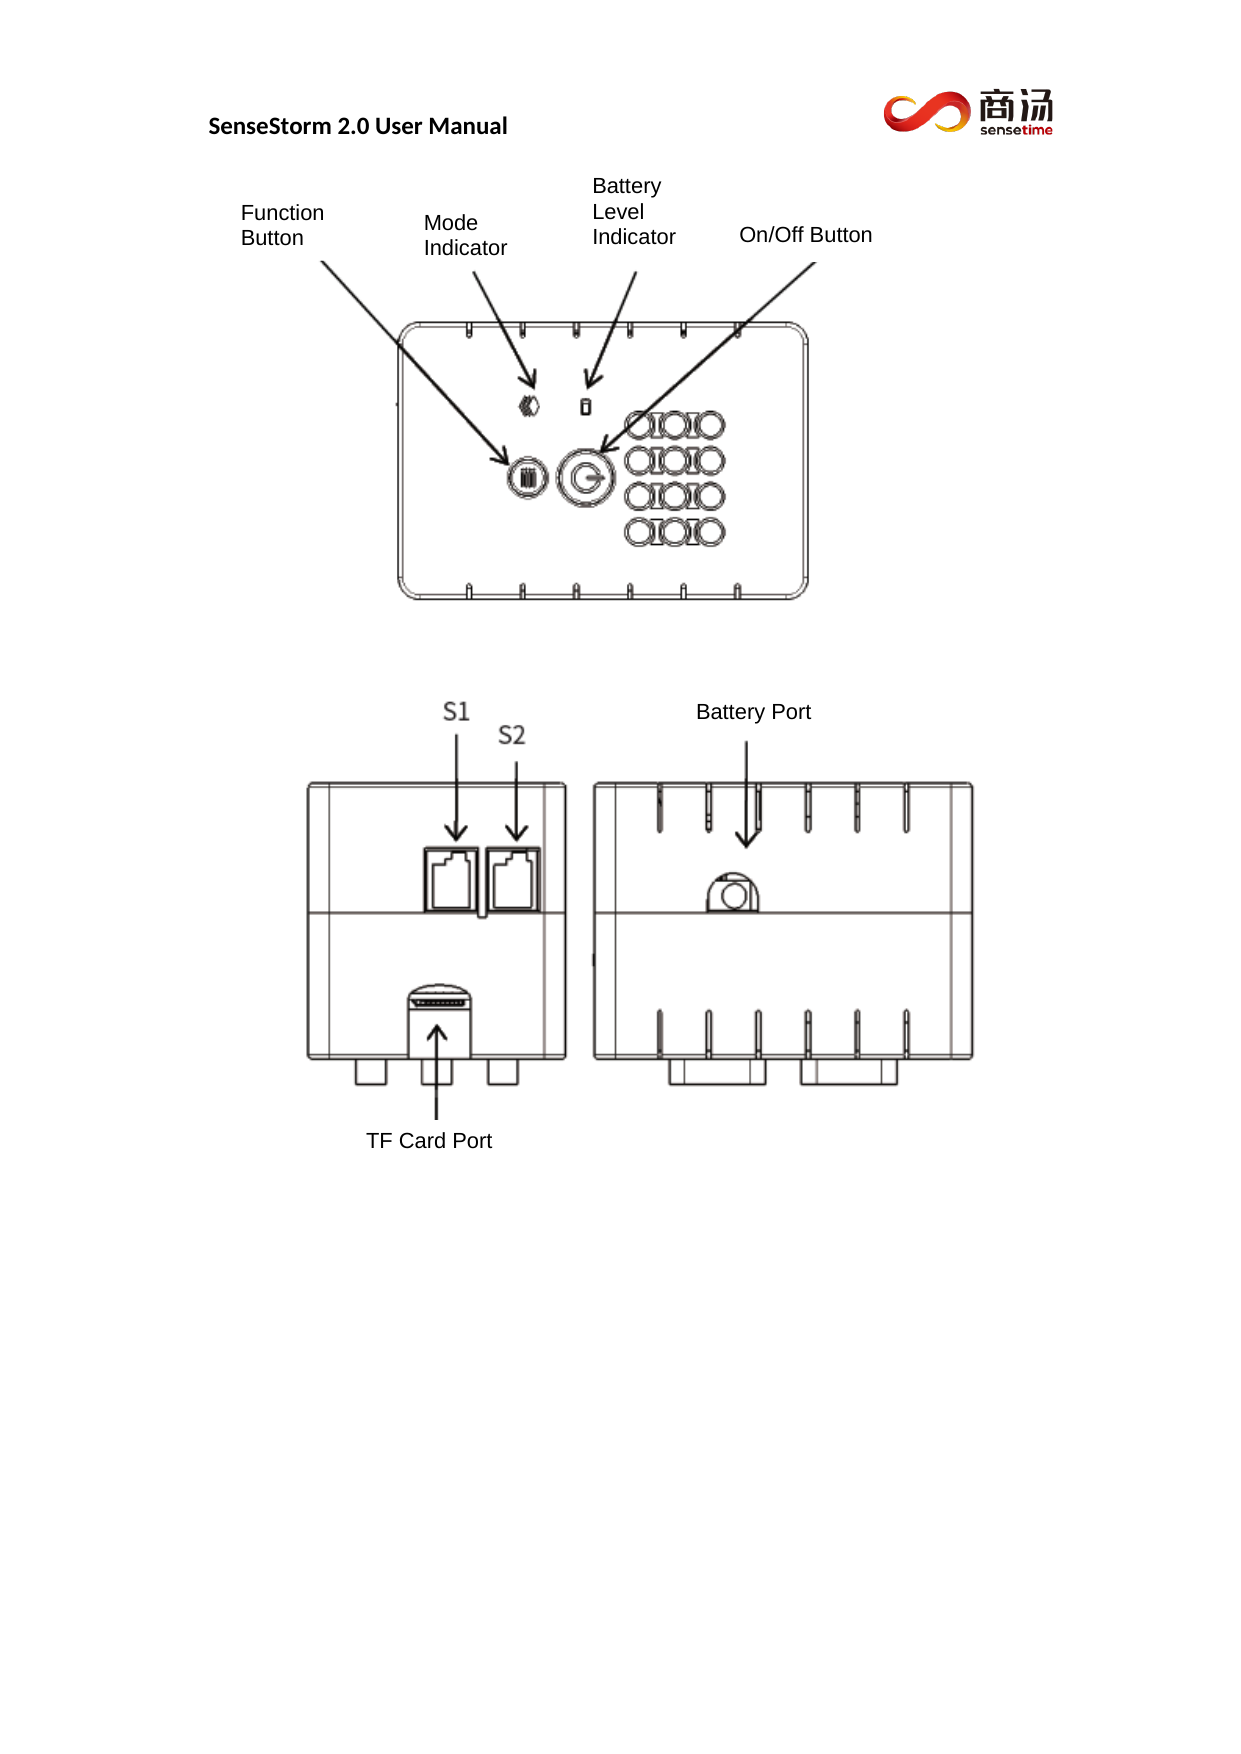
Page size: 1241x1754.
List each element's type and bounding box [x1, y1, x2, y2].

picture [202, 170, 1039, 1184]
picture [883, 88, 1053, 135]
